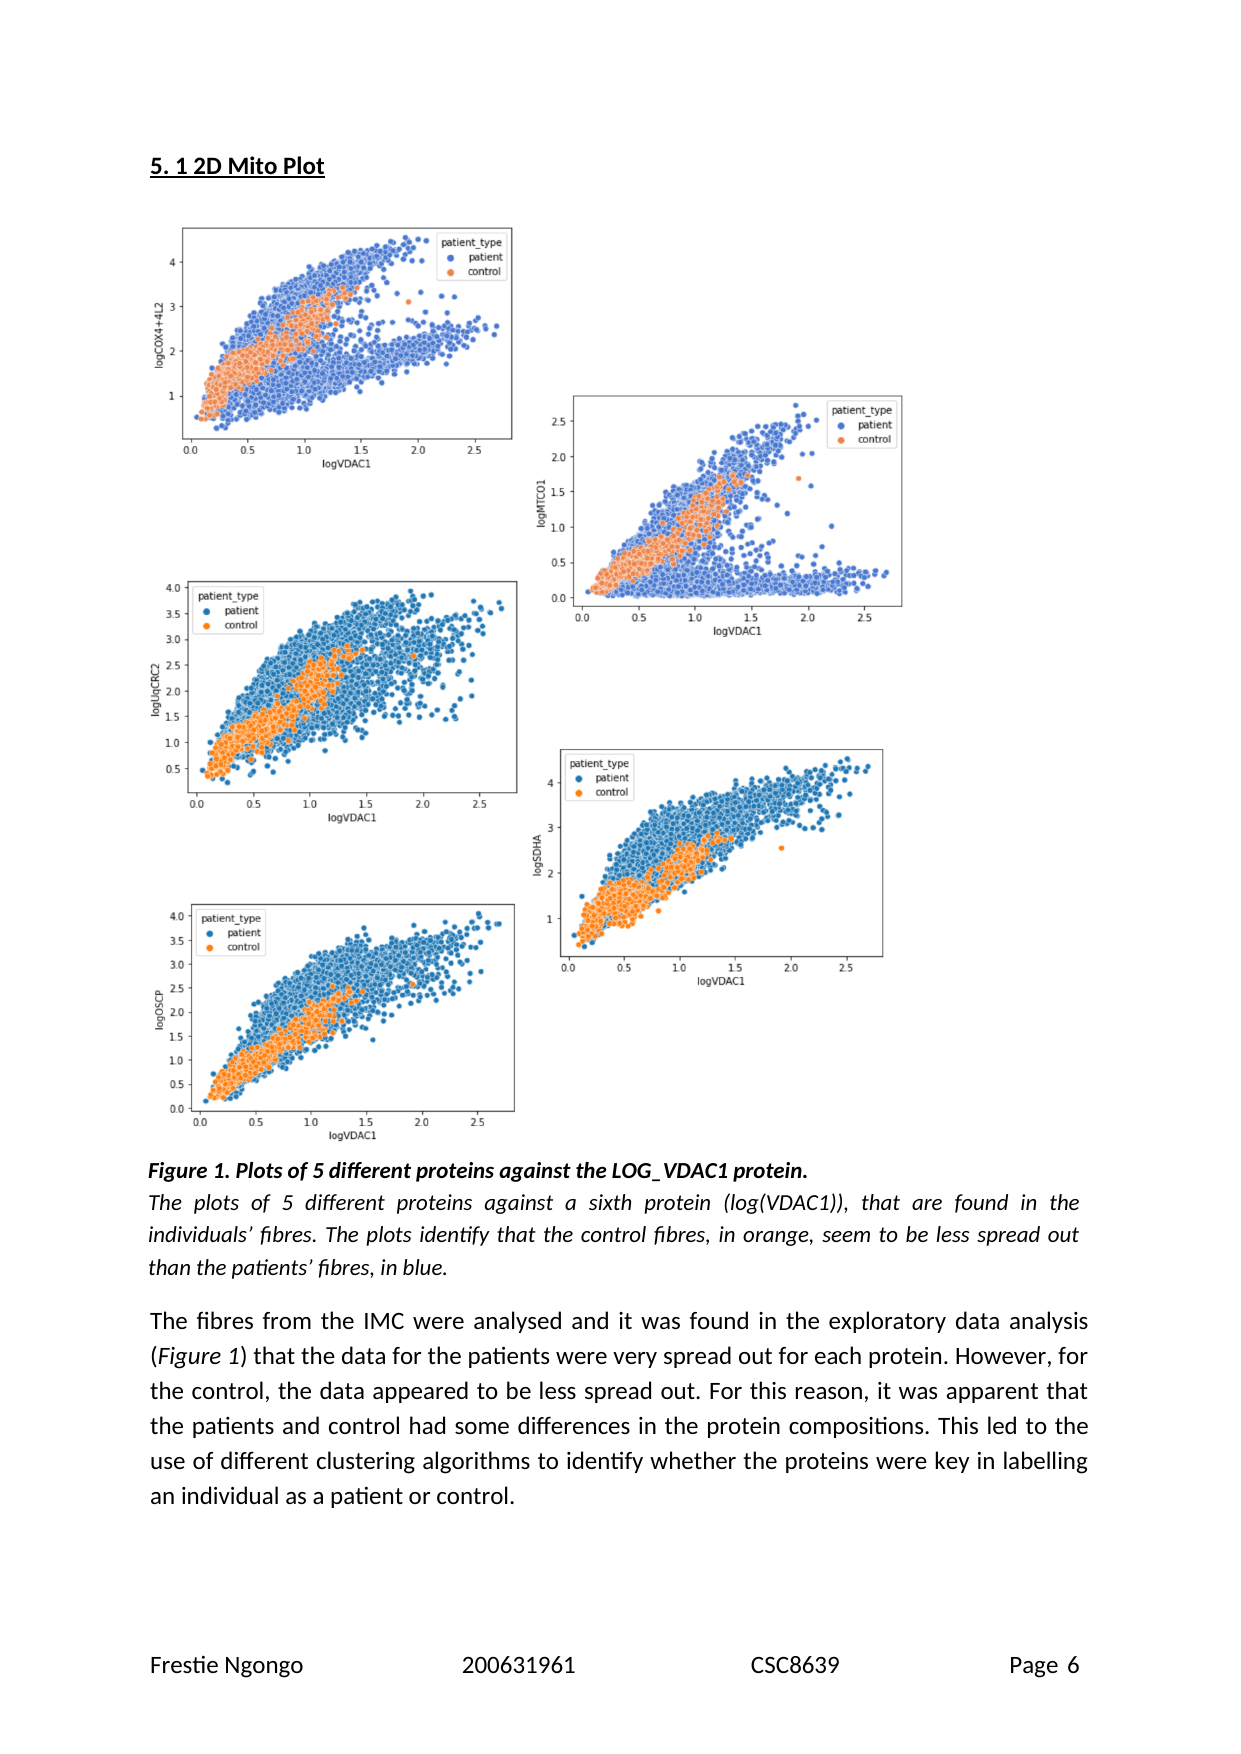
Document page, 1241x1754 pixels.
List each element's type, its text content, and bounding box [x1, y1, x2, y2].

text The fibres from the IMC were analysed and it was found in the exploratory data analysis (Figure 1) that the data for the patients were very spread out for each protein. However, for the control, the data appeared to be less spread out. For this reason, it was apparent that the patients and control had some differences in the protein compositions. This led to the use of different clustering algorithms to identify whether the proteins were key in labelling an individual as a patient or control. [150, 1305, 1090, 1511]
picture [142, 212, 910, 1149]
text 5. 1 2D Mito Plot [150, 150, 1090, 181]
